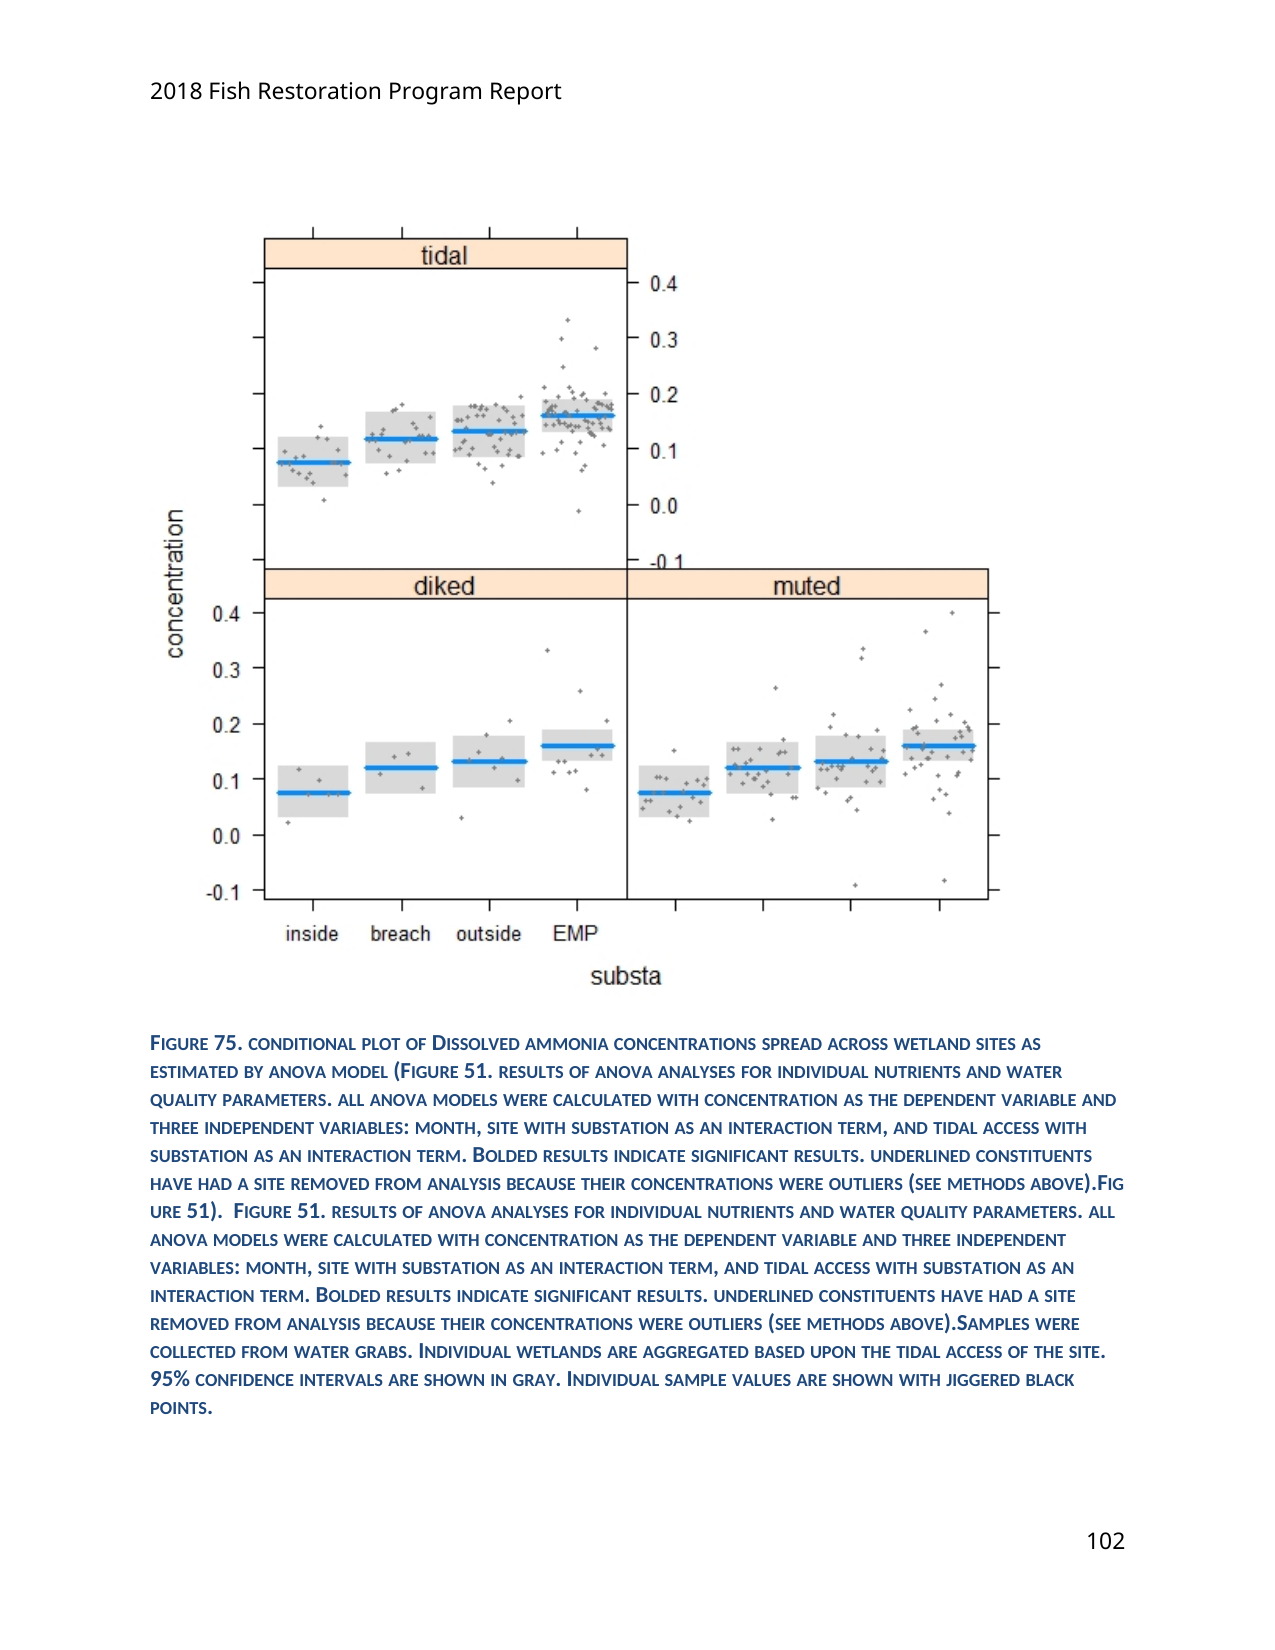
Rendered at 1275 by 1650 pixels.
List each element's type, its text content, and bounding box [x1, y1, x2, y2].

text Figure 75. conditional plot of Dissolved ammonia concentrations spread across wetland sites as estimated by anova model (Figure 51). Samples were collected from water grabs. Individual wetlands are aggregated based upon the tidal access of the site. 95% confidence intervals are shown in gray. Individual sample values are shown with jiggered black points. [150, 1028, 1125, 1421]
picture [150, 150, 1083, 1010]
